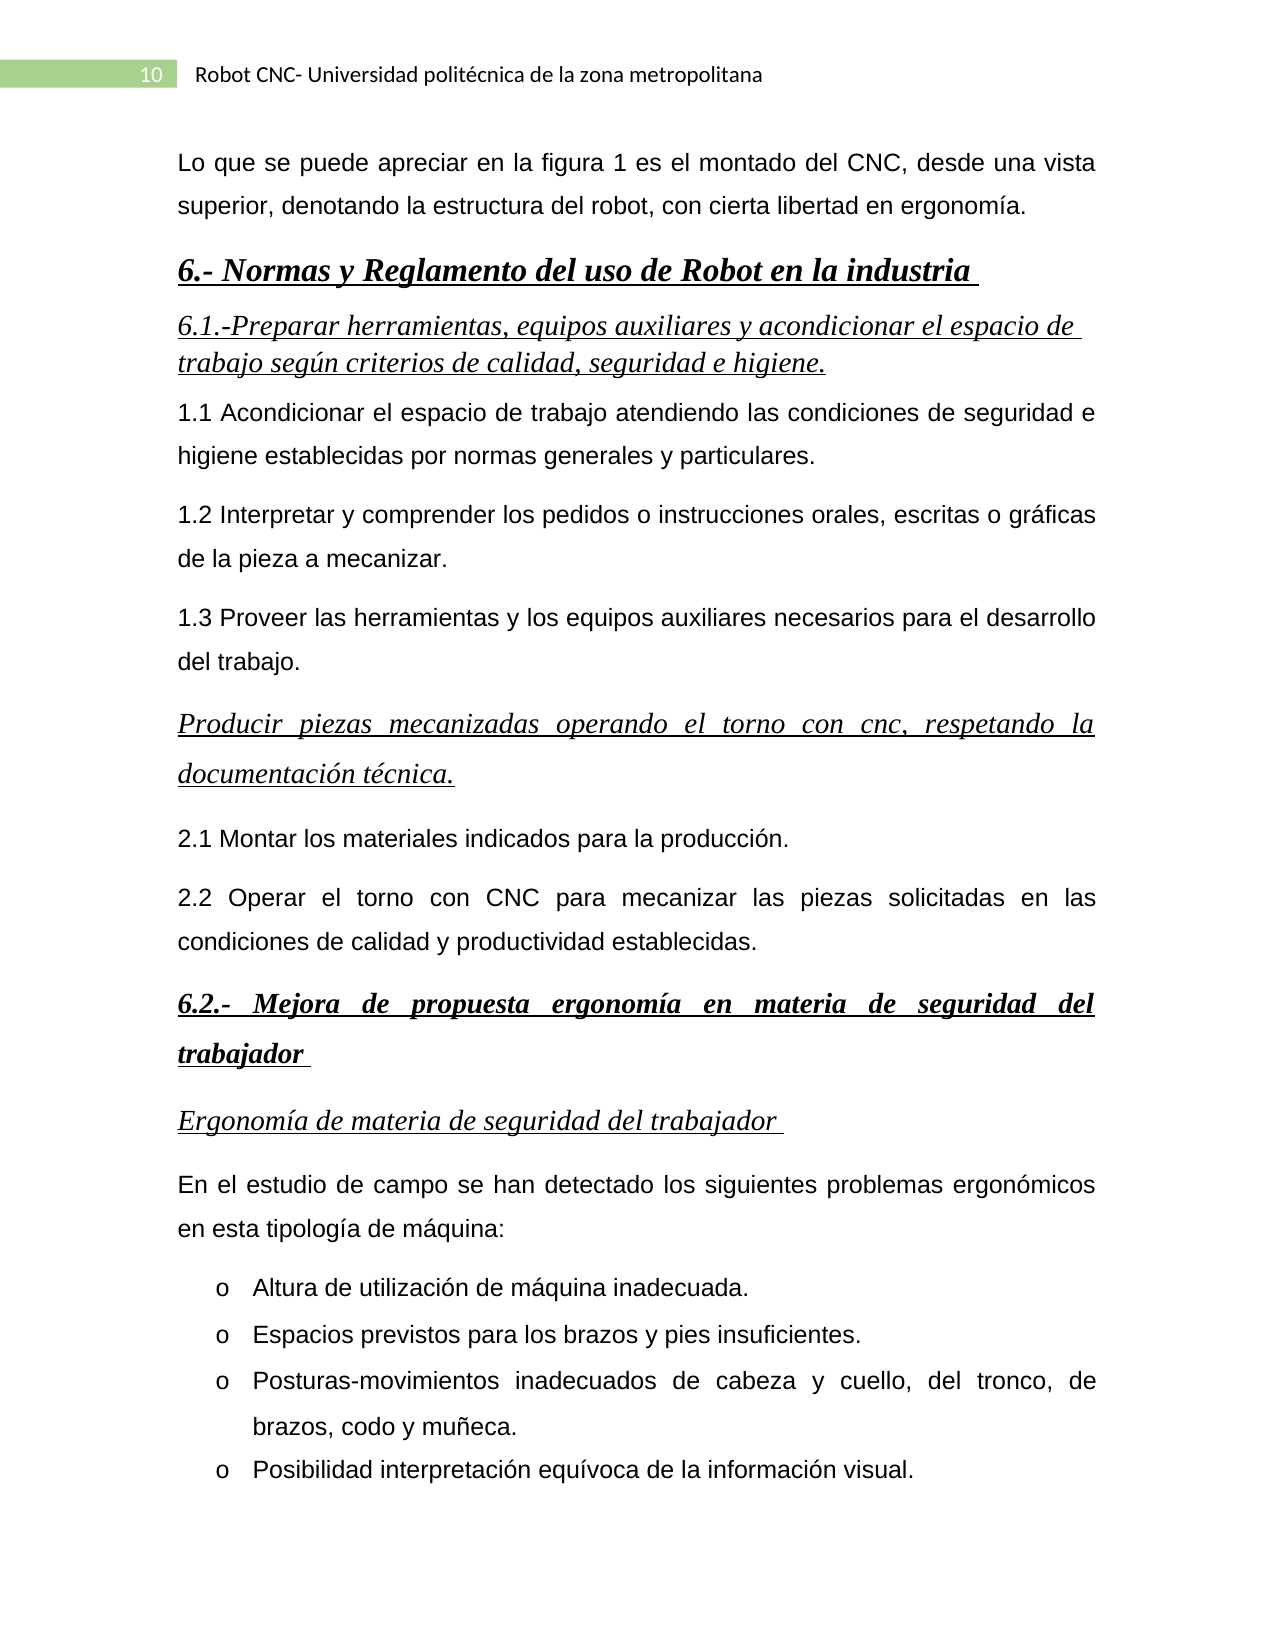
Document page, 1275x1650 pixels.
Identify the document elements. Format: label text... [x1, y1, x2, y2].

text 1.1 Acondicionar el espacio de trabajo atendiendo las condiciones de seguridad e higiene establecidas por normas generales y particulares. [177, 397, 1098, 469]
text 6.1.-Preparar herramientas, equipos auxiliares y acondicionar el espacio de trabajo según criterios de calidad, seguridad e higiene. [177, 308, 1098, 378]
text Producir piezas mecanizadas operando el torno con cnc, respetando la documentación técnica. [177, 706, 1098, 790]
list Posibilidad interpretación equívoca de la información visual. [215, 1454, 1098, 1486]
text 1.2 Interpretar y comprender los pedidos o instrucciones orales, escritas o gráficas de la pieza a mecanizar. [177, 500, 1098, 572]
text Ergonomía de materia de seguridad del trabajador [177, 1103, 1098, 1137]
text 2.1 Montar los materiales indicados para la producción. [177, 823, 1098, 852]
list Espacios previstos para los brazos y pies insuficientes. [215, 1320, 1098, 1351]
list Altura de utilización de máquina inadecuada. [215, 1273, 1098, 1304]
text Lo que se puede apreciar en la figura 1 es el montado del CNC, desde una vista superior, denotando la estructura del robot, con cierta libertad en ergonomía. [177, 148, 1098, 219]
text 6.2.- Mejora de propuesta ergonomía en materia de seguridad del trabajador [177, 986, 1098, 1070]
text 6.- Normas y Reglamento del uso de Robot en la industria [177, 251, 1098, 289]
text 2.2 Operar el torno con CNC para mecanizar las piezas solicitadas en las condiciones de calidad y productividad establecidas. [177, 883, 1098, 955]
list Posturas-movimientos inadecuados de cabeza y cuello, del tronco, de brazos, codo y muñeca. [215, 1366, 1098, 1440]
text 1.3 Proveer las herramientas y los equipos auxiliares necesarios para el desarrollo del trabajo. [177, 603, 1098, 675]
text En el estudio de campo se han detectado los siguientes problemas ergonómicos en esta tipología de máquina: [177, 1171, 1098, 1242]
